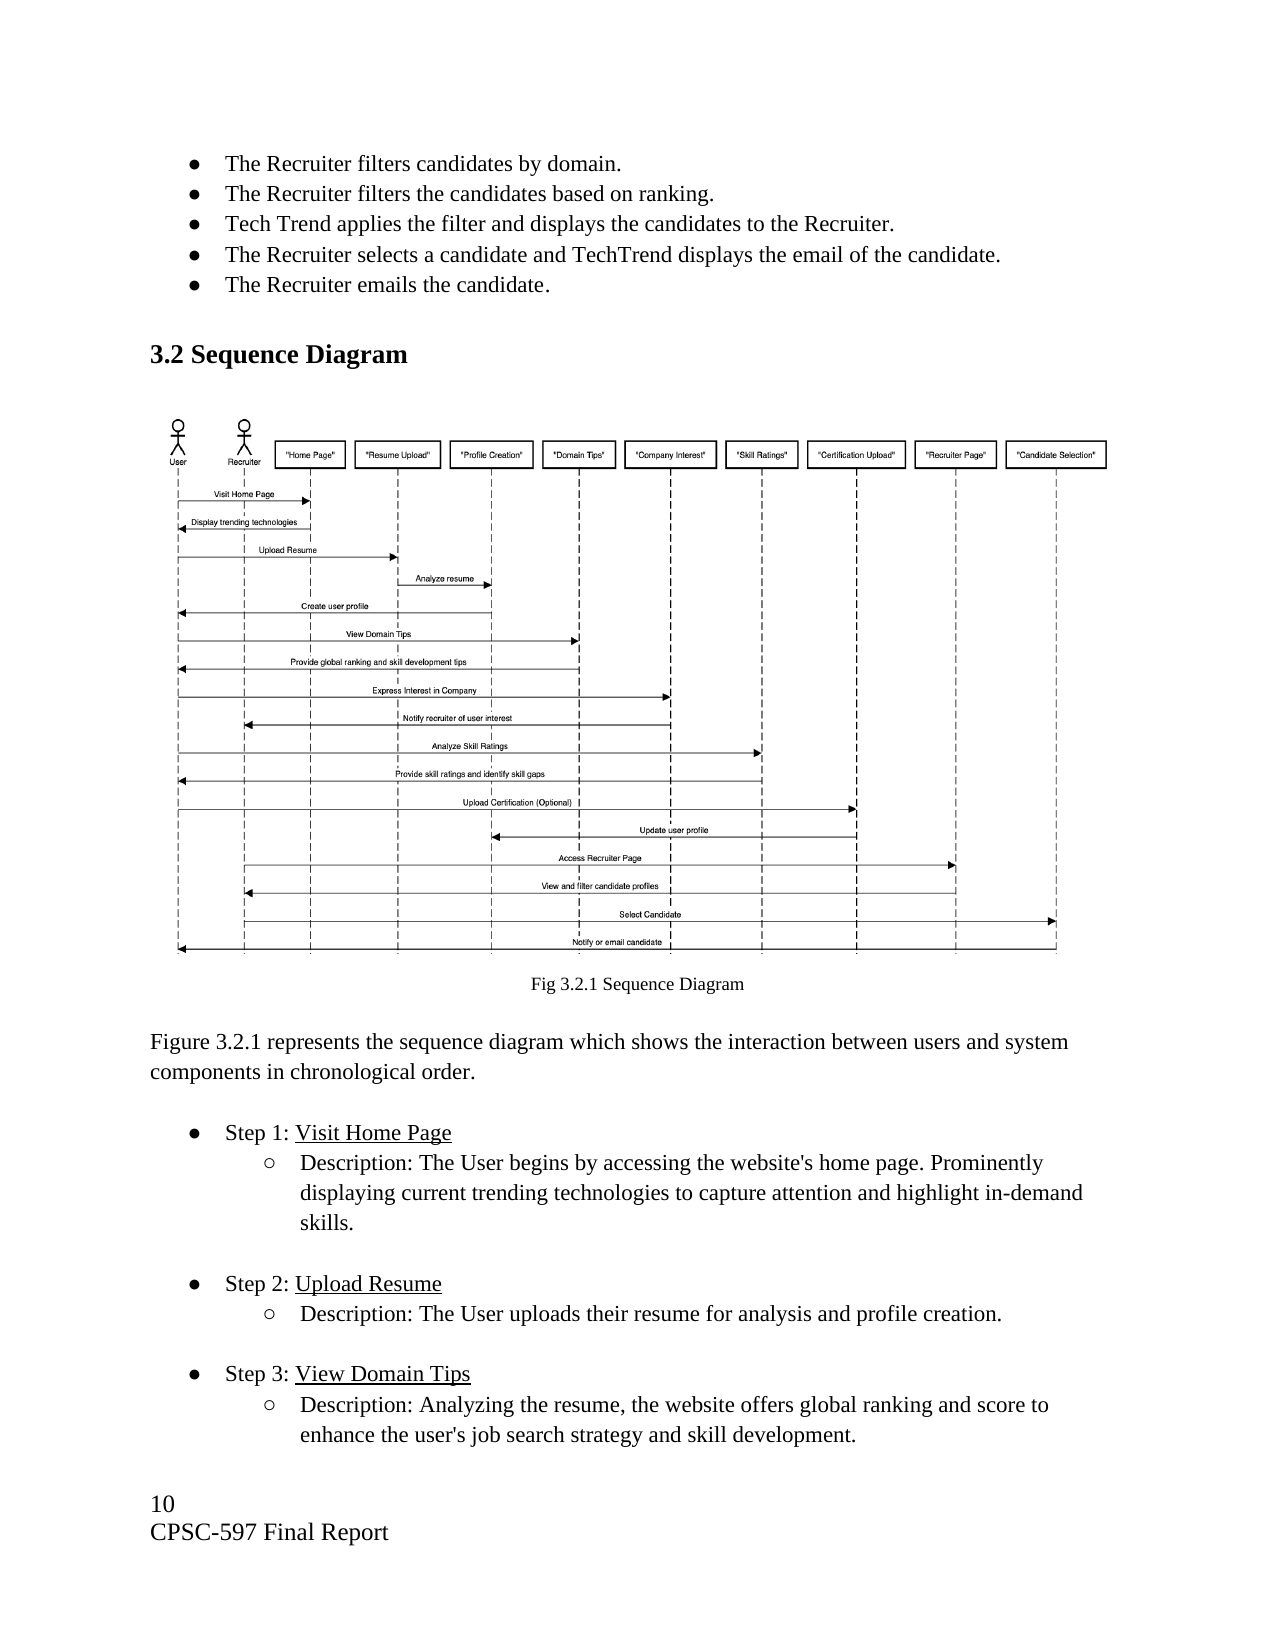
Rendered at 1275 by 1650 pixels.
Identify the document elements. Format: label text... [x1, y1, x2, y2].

list Step 2: Upload Resume [187, 1270, 1125, 1296]
list Description: Analyzing the resume, the website offers global ranking and score to enhance the user's job search strategy and skill development. [262, 1391, 1125, 1447]
list The Recruiter filters the candidates based on ranking. [187, 180, 1125, 207]
text Figure 3.2.1 represents the sequence diagram which shows the interaction between users and system components in chronological order. [150, 1028, 1125, 1085]
list Description: The User begins by accessing the website's home page. Prominently displaying current trending technologies to capture attention and highlight in-demand skills. [262, 1149, 1125, 1236]
list The Recruiter emails the candidate. [187, 271, 1125, 297]
subtitle 3.2 Sequence Diagram [150, 338, 1125, 370]
list Tech Trend applies the filter and displays the candidates to the Recruiter. [187, 210, 1125, 237]
list Description: The User uploads their resume for analysis and profile creation. [262, 1300, 1125, 1326]
list The Recruiter selects a candidate and TechTrend displays the email of the candidate. [187, 241, 1125, 267]
list The Recruiter filters candidates by domain. [187, 150, 1125, 176]
picture [166, 416, 1109, 954]
list Step 3: View Domain Tips [187, 1360, 1125, 1387]
text Fig 3.2.1 Sequence Diagram [150, 973, 1125, 995]
list Step 1: Visit Home Page [187, 1119, 1125, 1145]
